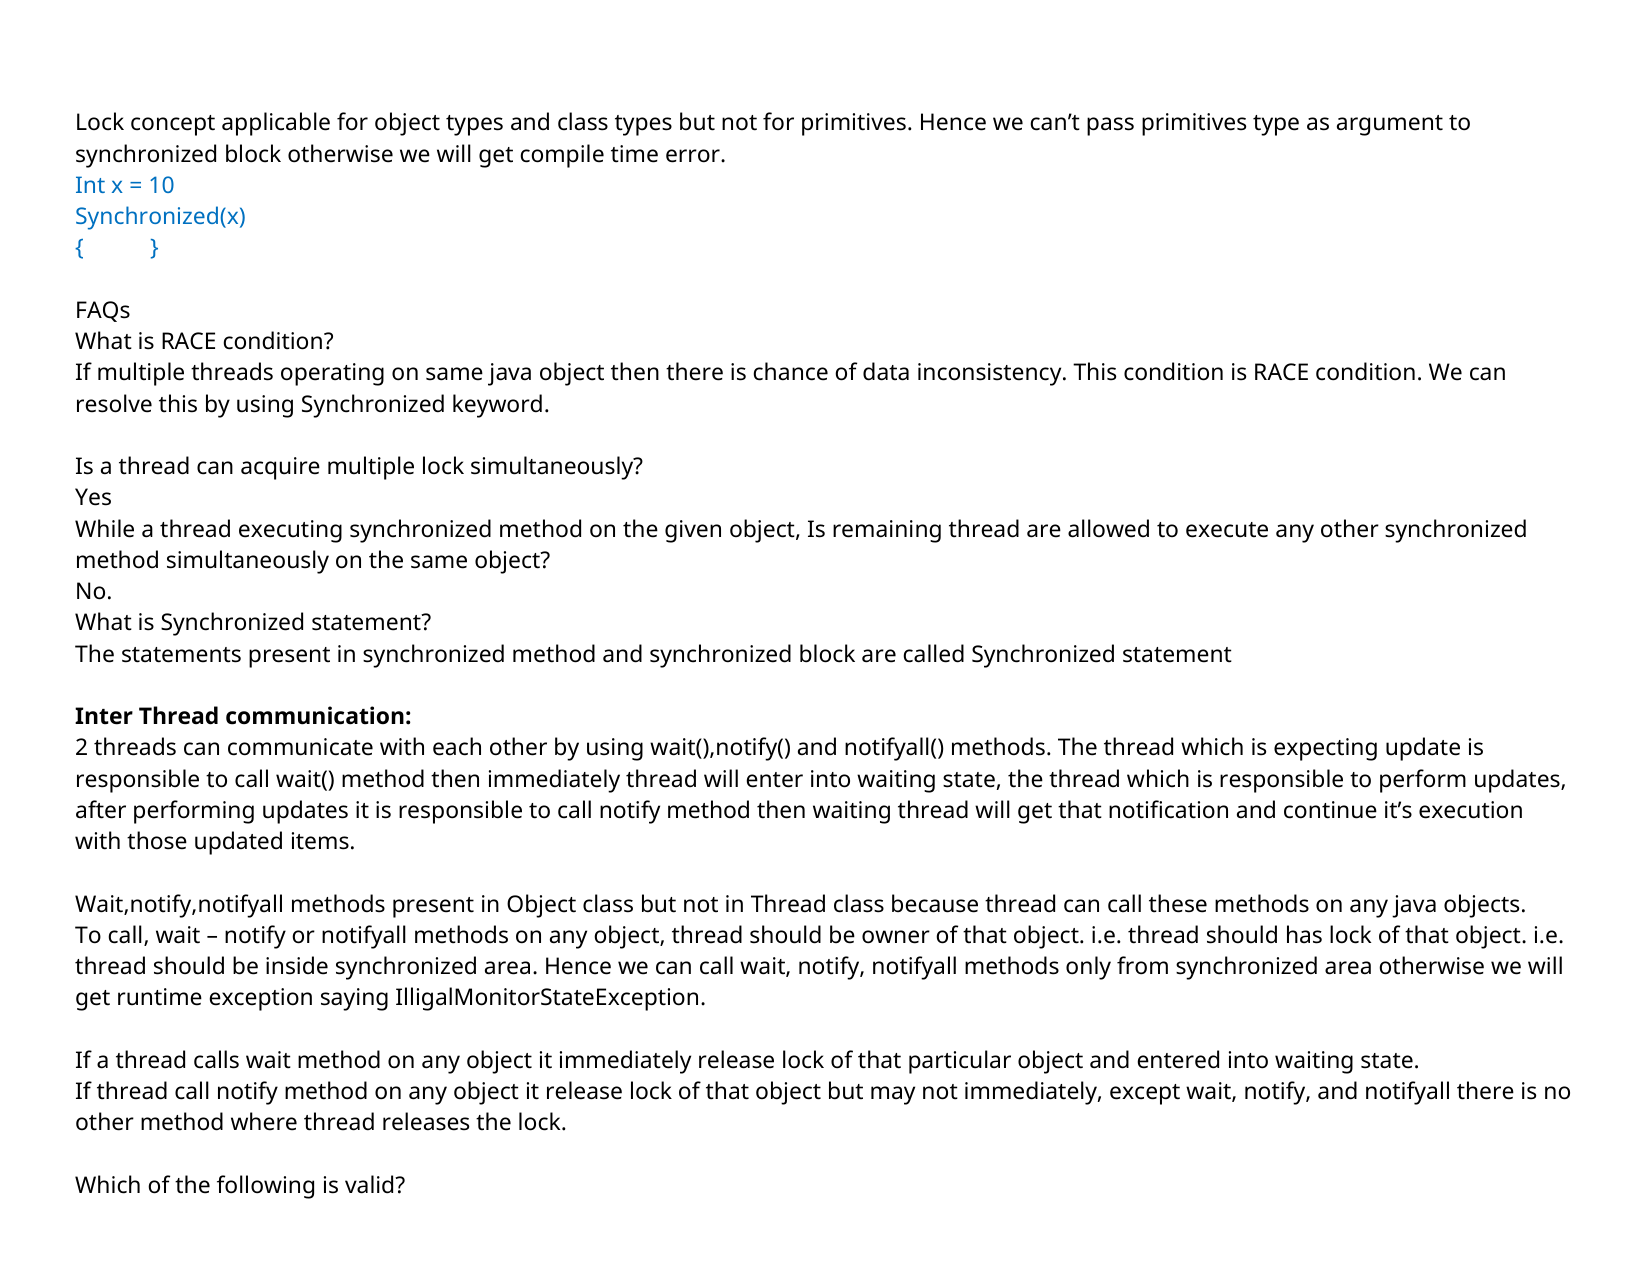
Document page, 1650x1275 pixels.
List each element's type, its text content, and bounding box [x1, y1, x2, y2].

text What is RACE condition? [75, 325, 1575, 356]
text If multiple threads operating on same java object then there is chance of data inconsistency. This condition is RACE condition. We can resolve this by using Synchronized keyword. [75, 356, 1575, 419]
text Synchronized(x) [75, 200, 1575, 231]
text To call, wait – notify or notifyall methods on any object, thread should be owner of that object. i.e. thread should has lock of that object. i.e. thread should be inside synchronized area. Hence we can call wait, notify, notifyall methods only from synchronized area otherwise we will get runtime exception saying IlligalMonitorStateException. [75, 919, 1575, 1012]
text Inter Thread communication: [75, 700, 1575, 731]
text Is a thread can acquire multiple lock simultaneously? [75, 450, 1575, 481]
text 2 threads can communicate with each other by using wait(),notify() and notifyall() methods. The thread which is expecting update is responsible to call wait() method then immediately thread will enter into waiting state, the thread which is responsible to perform updates, after performing updates it is responsible to call notify method then waiting thread will get that notification and continue it’s execution with those updated items. [75, 731, 1575, 856]
text { } [75, 231, 1575, 262]
text No. [75, 575, 1575, 606]
text The statements present in synchronized method and synchronized block are called Synchronized statement [75, 637, 1575, 669]
text Lock concept applicable for object types and class types but not for primitives. Hence we can’t pass primitives type as argument to synchronized block otherwise we will get compile time error. [75, 106, 1575, 169]
text While a thread executing synchronized method on the given object, Is remaining thread are allowed to execute any other synchronized method simultaneously on the same object? [75, 512, 1575, 575]
text What is Synchronized statement? [75, 606, 1575, 637]
text If a thread calls wait method on any object it immediately release lock of that particular object and entered into waiting state. [75, 1044, 1575, 1075]
text FAQs [75, 294, 1575, 325]
text Int x = 10 [75, 169, 1575, 200]
text Yes [75, 481, 1575, 512]
text Wait,notify,notifyall methods present in Object class but not in Thread class because thread can call these methods on any java objects. [75, 887, 1575, 919]
text If thread call notify method on any object it release lock of that object but may not immediately, except wait, notify, and notifyall there is no other method where thread releases the lock. [75, 1075, 1575, 1137]
text Which of the following is valid? [75, 1169, 1575, 1200]
